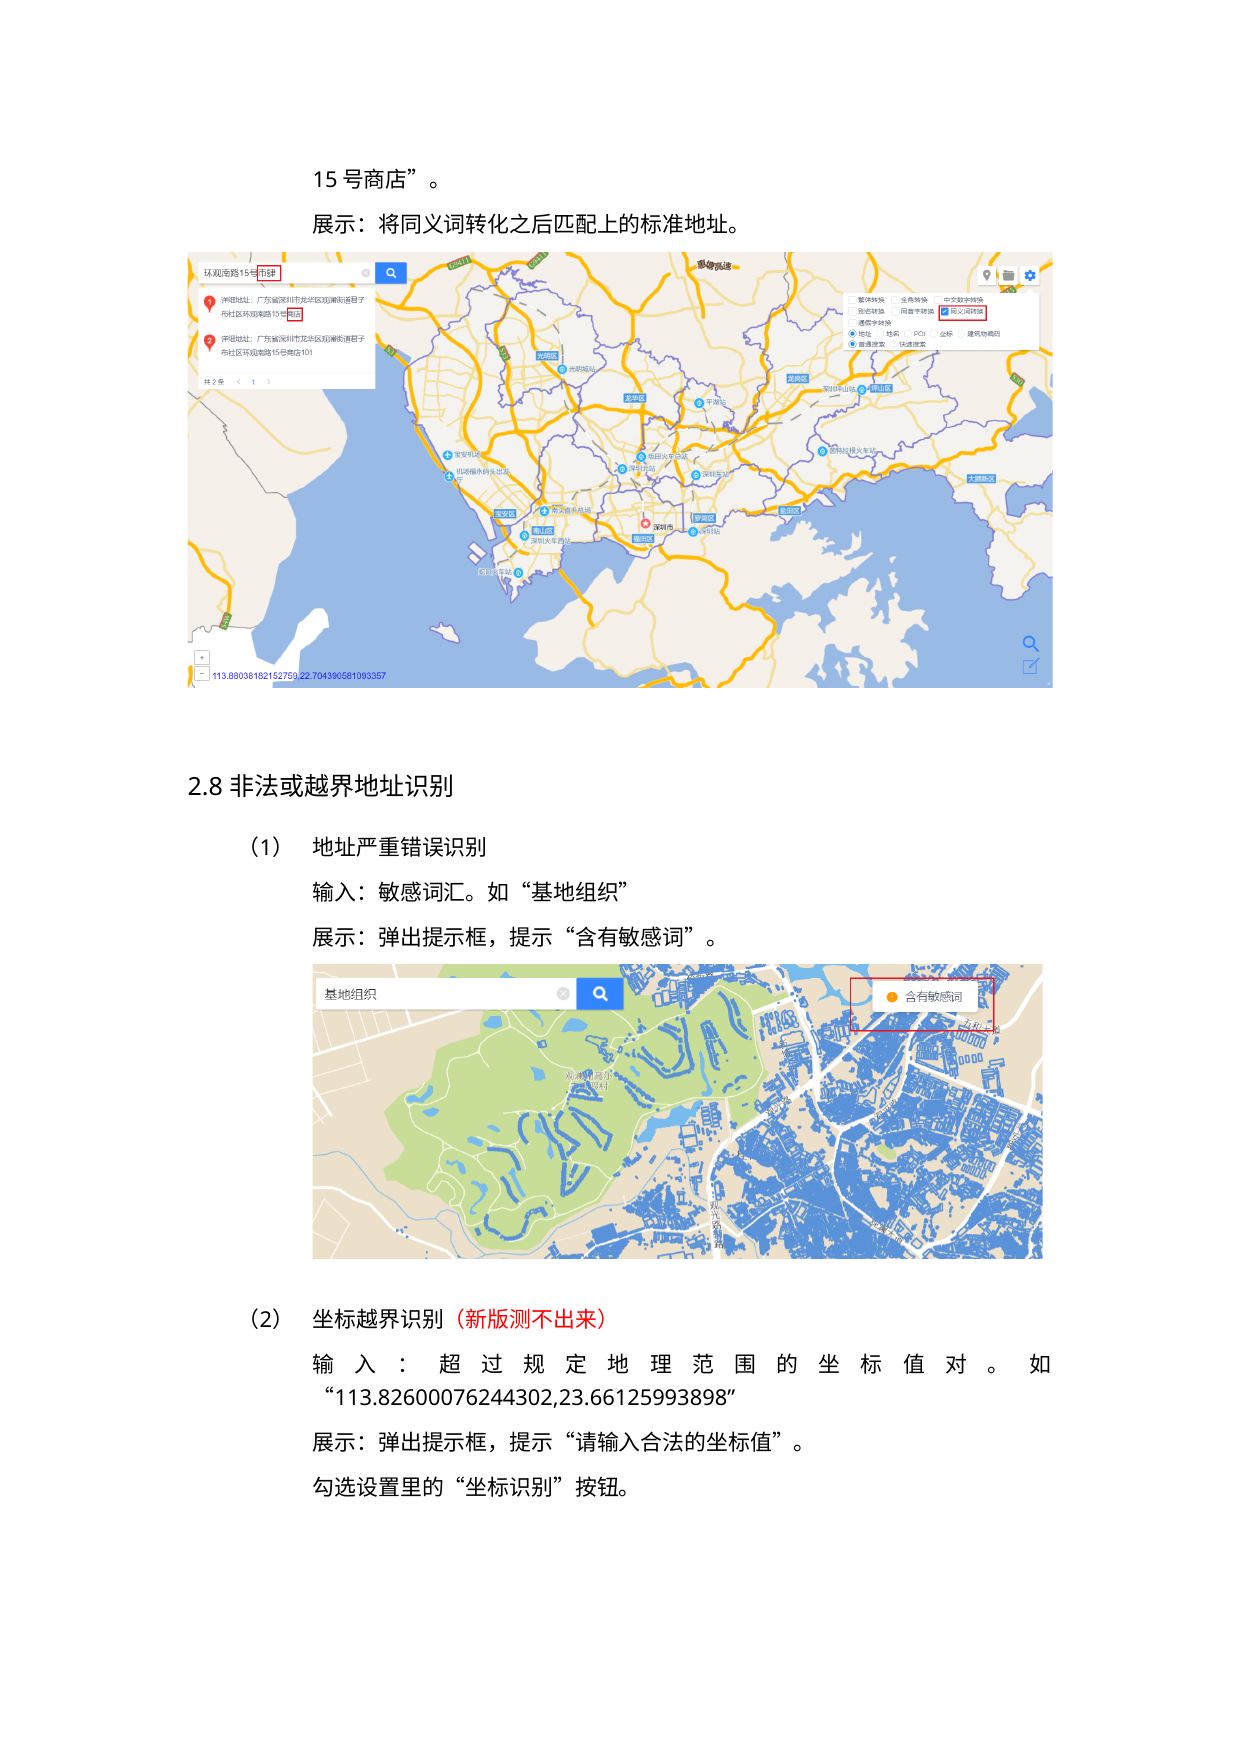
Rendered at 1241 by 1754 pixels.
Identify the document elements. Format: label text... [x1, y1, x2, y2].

picture [187, 252, 1053, 688]
picture [312, 964, 1043, 1259]
list 展示：弹出提示框，提示“含有敏感词”。 [312, 919, 1053, 952]
list 展示：将同义词转化之后匹配上的标准地址。 [312, 207, 1053, 239]
list 地址严重错误识别 [237, 829, 1053, 862]
list 展示：弹出提示框，提示“请输入合法的坐标值”。 [312, 1424, 1053, 1457]
list 坐标越界识别（新版测不出来） [237, 1302, 1053, 1334]
text 2.8 非法或越界地址识别 [187, 752, 1053, 817]
list 输入：敏感词汇。如“基地组织” [312, 874, 1053, 907]
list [312, 162, 1053, 194]
list 勾选设置里的“坐标识别”按钮。 [312, 1469, 1053, 1502]
list 输入：超过规定地理范围的坐标值对。如“113.82600076244302,23.66125993898” [312, 1347, 1053, 1412]
